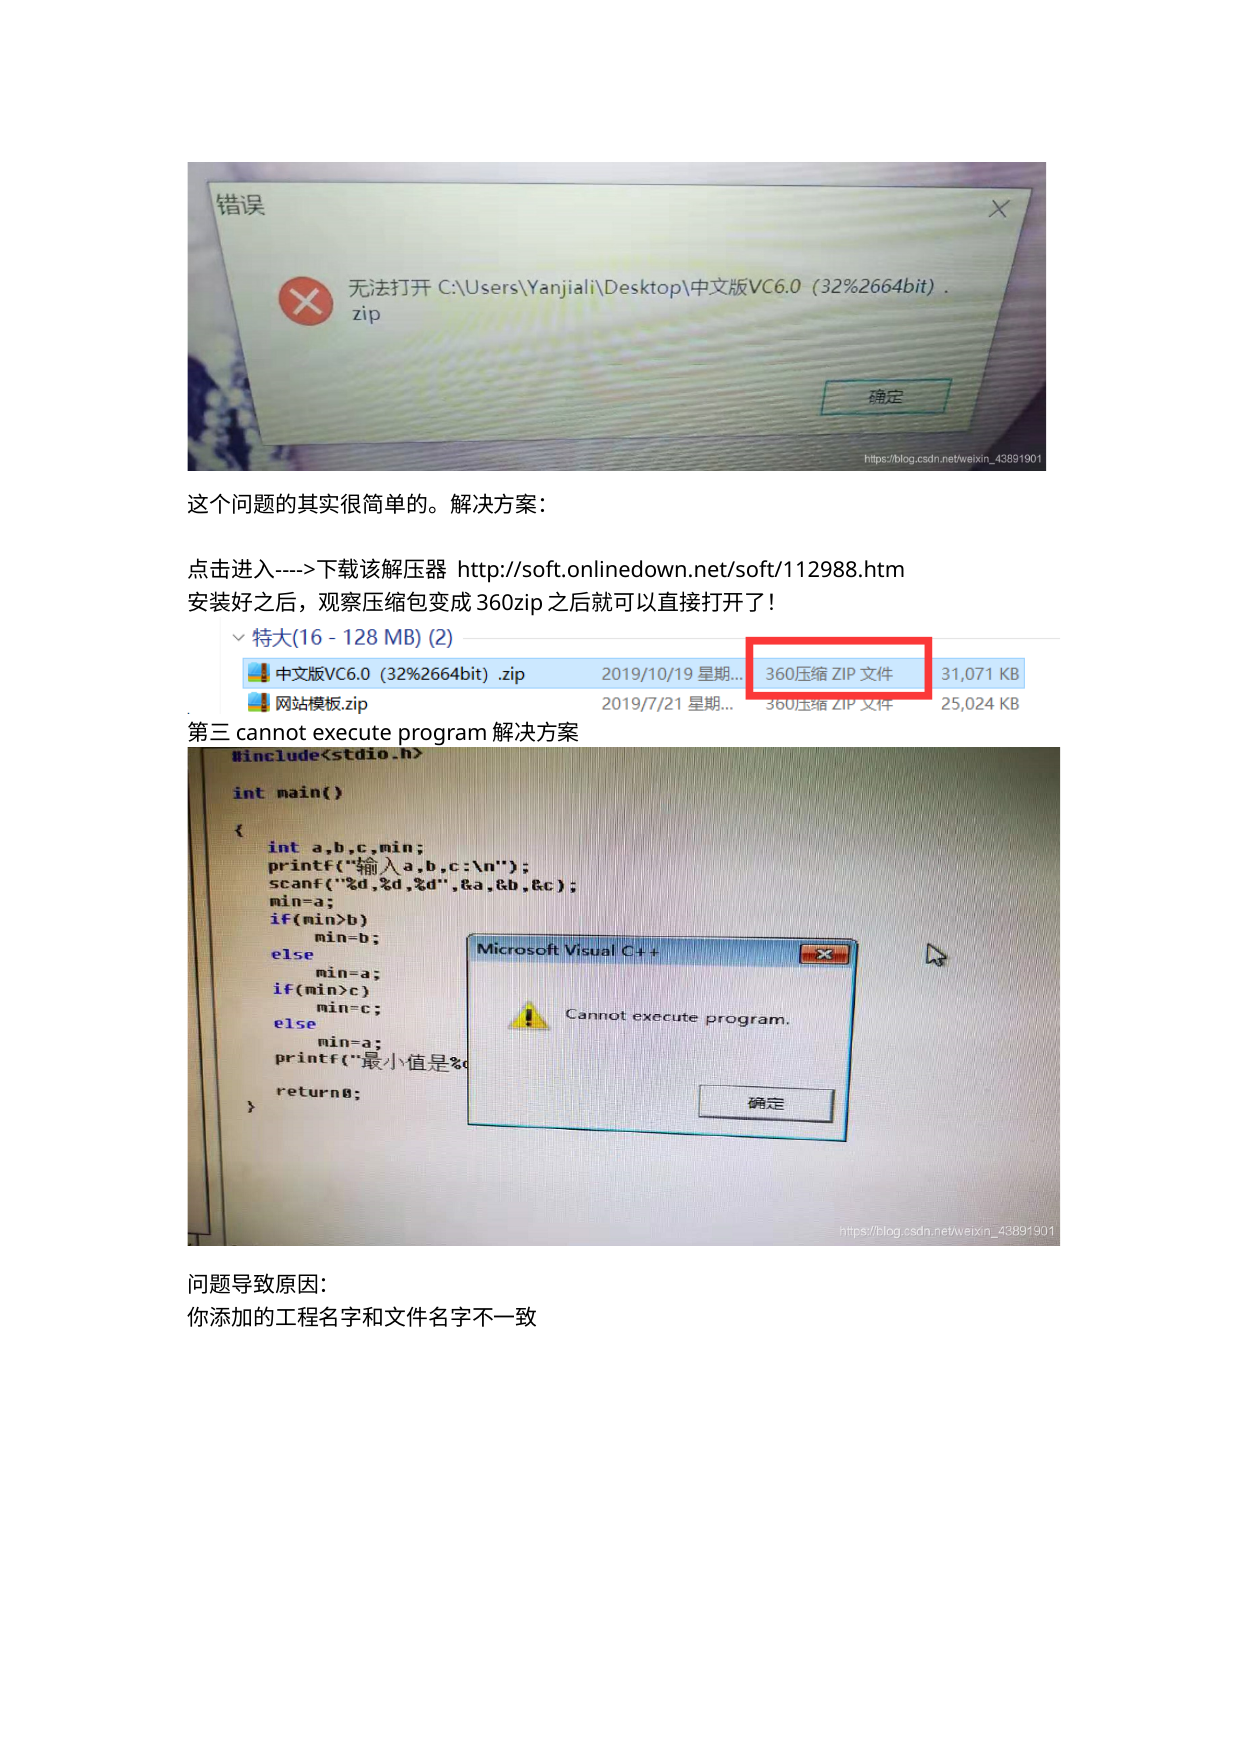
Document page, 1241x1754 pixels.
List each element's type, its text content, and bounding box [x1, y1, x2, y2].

text 问题导致原因： [187, 1267, 1053, 1299]
text 你添加的工程名字和文件名字不一致 [187, 1299, 1053, 1332]
text 这个问题的其实很简单的。解决方案： [187, 487, 1053, 519]
picture [187, 747, 1060, 1246]
picture [187, 617, 1061, 714]
text 点击进入---->下载该解压器 http://soft.onlinedown.net/soft/112988.htm [187, 552, 1053, 584]
picture [187, 162, 1047, 471]
text 第三cannot execute program解决方案 [187, 714, 1053, 747]
text 安装好之后，观察压缩包变成360zip之后就可以直接打开了！ [187, 584, 1053, 617]
